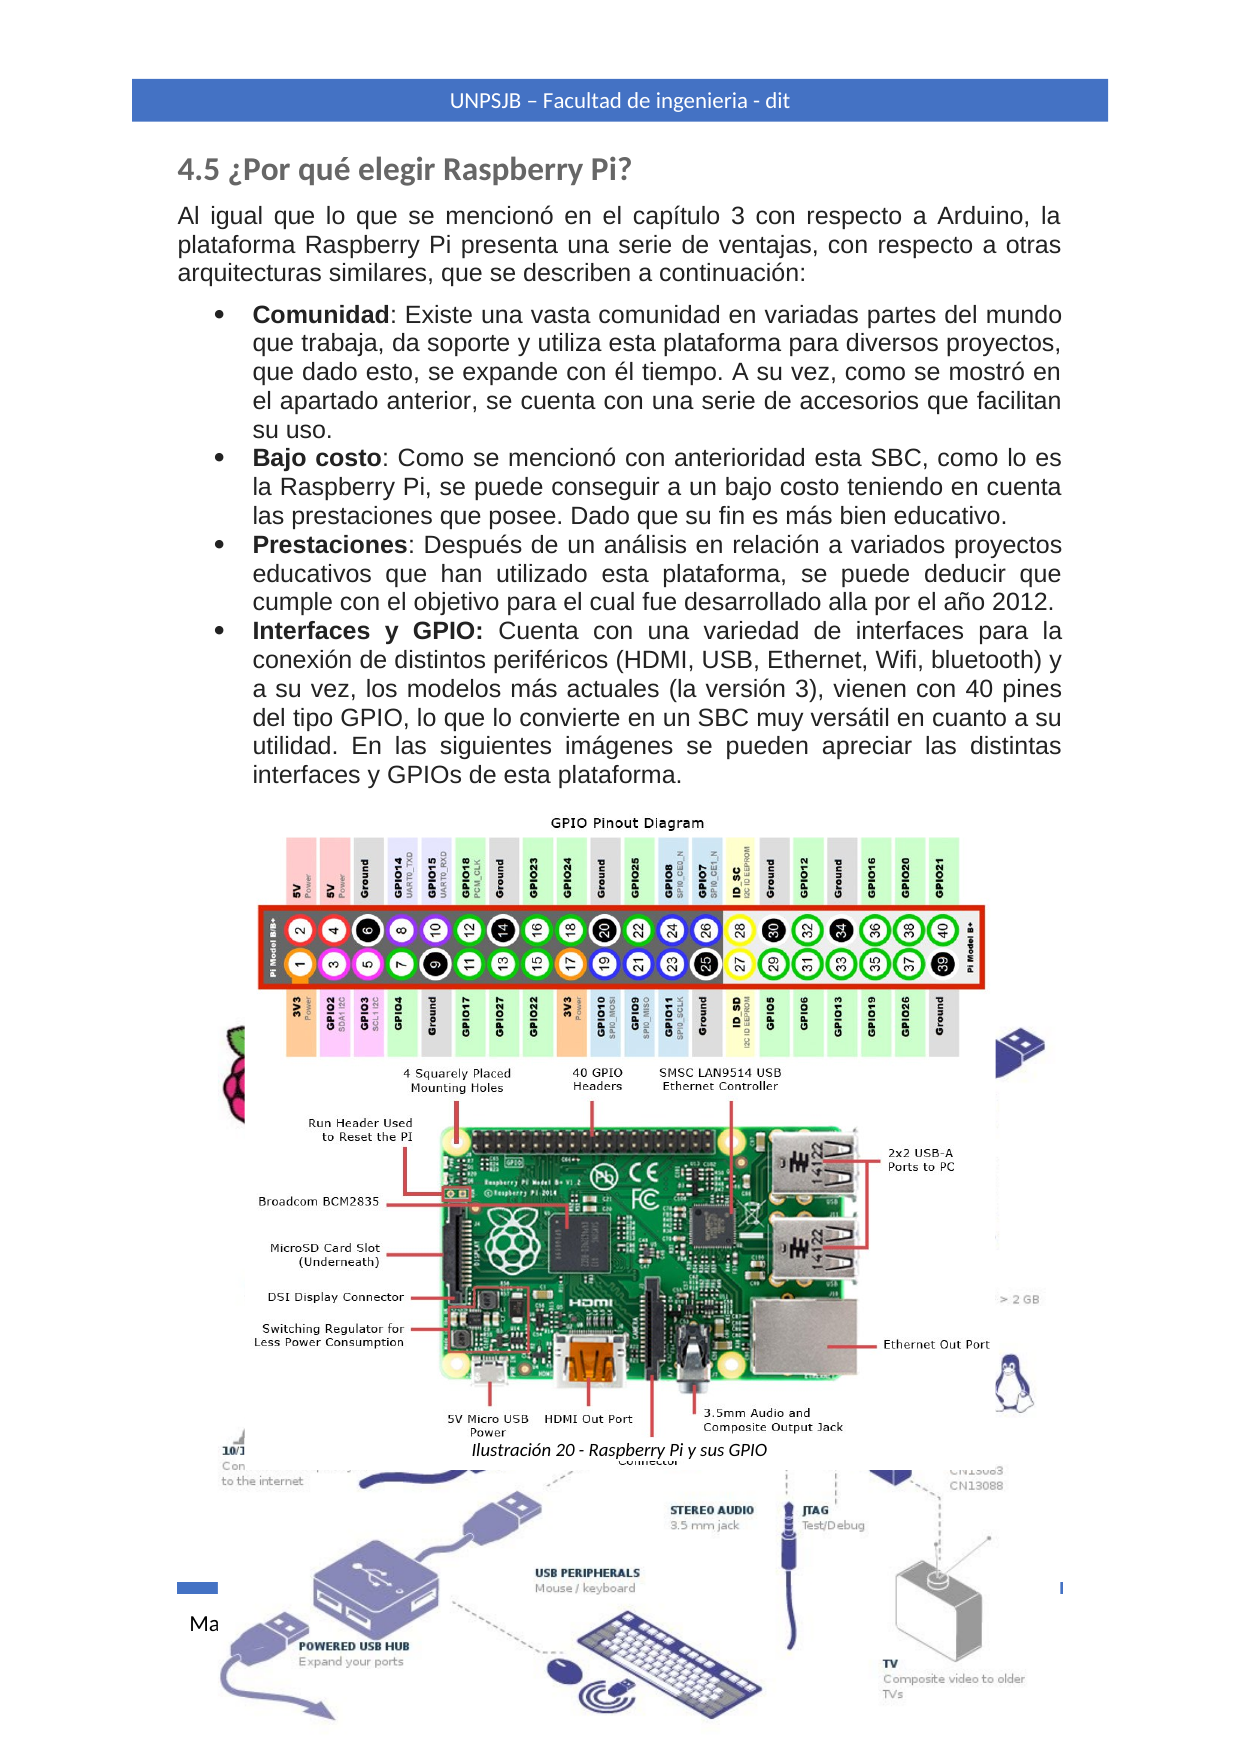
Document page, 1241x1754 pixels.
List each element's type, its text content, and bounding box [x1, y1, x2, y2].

picture [217, 813, 1061, 1754]
list Prestaciones: Después de un análisis en relación a variados proyectos educativos que han utilizado esta plataforma, se puede deducir que cumple con el objetivo para el cual fue desarrollado alla por el año 2012. [215, 530, 1063, 616]
list Bajo costo: Como se mencionó con anterioridad esta SBC, como lo es la Raspberry Pi, se puede conseguir a un bajo costo teniendo en cuenta las prestaciones que posee. Dado que su fin es más bien educativo. [215, 443, 1063, 530]
list Interfaces y GPIO: Cuenta con una variedad de interfaces para la conexión de distintos periféricos (HDMI, USB, Ethernet, Wifi, bluetooth) y a su vez, los modelos más actuales (la versión 3), vienen con 40 pines del tipo GPIO, lo que lo convierte en un SBC muy versátil en cuanto a su utilidad. En las siguientes imágenes se pueden apreciar las distintas interfaces y GPIOs de esta plataforma. [215, 616, 1063, 789]
list Comunidad: Existe una vasta comunidad en variadas partes del mundo que trabaja, da soporte y utiliza esta plataforma para diversos proyectos, que dado esto, se expande con él tiempo. A su vez, como se mostró en el apartado anterior, se cuenta con una serie de accesorios que facilitan su uso. [215, 299, 1063, 443]
text Al igual que lo que se mencionó en el capítulo 3 con respecto a Arduino, la plataforma Raspberry Pi presenta una serie de ventajas, con respecto a otras arquitecturas similares, que se describen a continuación: [177, 201, 1063, 287]
subtitle 4.5 ¿Por qué elegir Raspberry Pi? [177, 148, 1063, 188]
